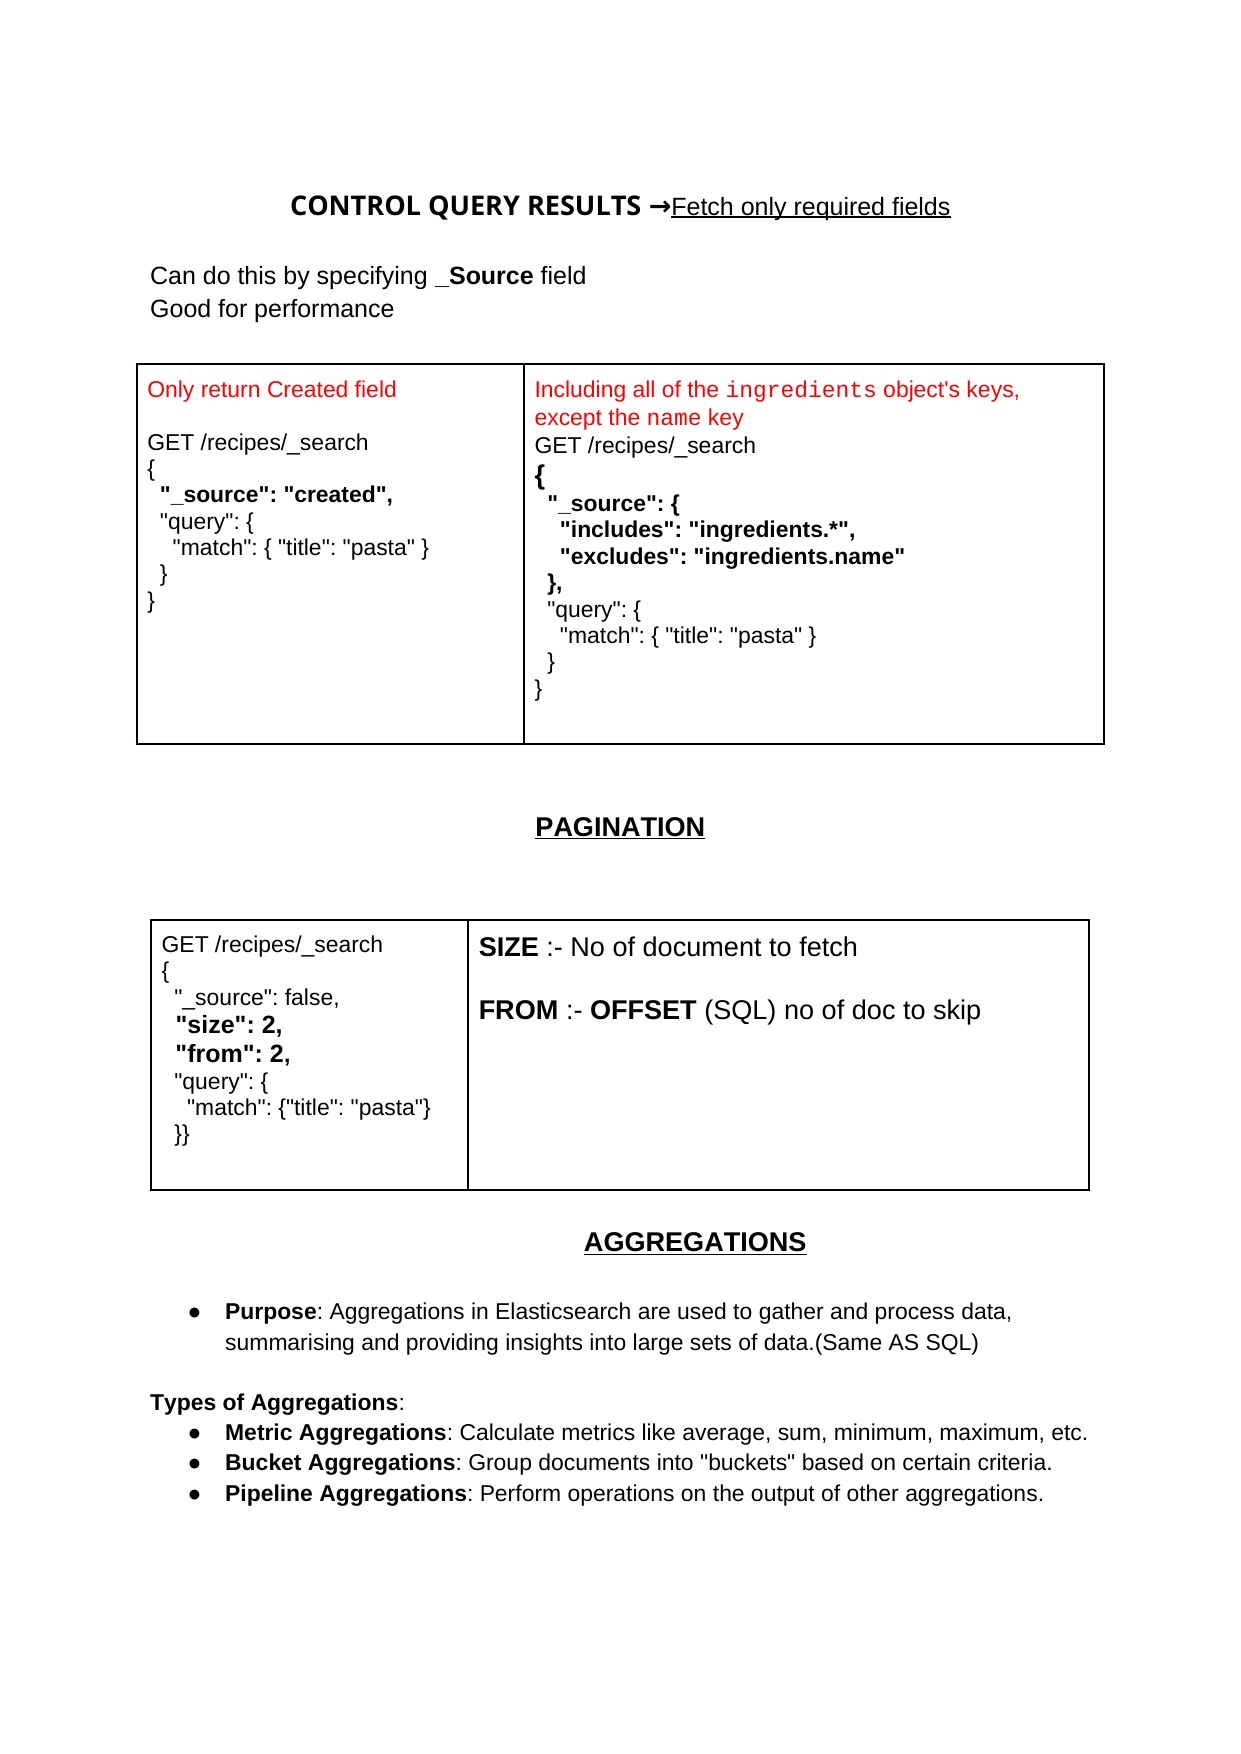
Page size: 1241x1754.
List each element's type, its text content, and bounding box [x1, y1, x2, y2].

list Bucket Aggregations: Group documents into "buckets" based on certain criteria. [187, 1449, 1090, 1476]
text Types of Aggregations: [150, 1389, 1090, 1415]
table_header Only return Created field GET /recipes/_search { "_source": "created", "query": { "match": { "title": "pasta" } } } [138, 365, 523, 743]
text CONTROL QUERY RESULTS →Fetch only required fields [150, 186, 1090, 223]
table_header SIZE :- No of document to fetch FROM :- OFFSET (SQL) no of doc to skip [469, 921, 1088, 1188]
table_header GET /recipes/_search { "_source": false, "size": 2, "from": 2, "query": { "match": {"title": "pasta"} }} [152, 921, 467, 1188]
text PAGINATION [150, 811, 1090, 842]
list Metric Aggregations: Calculate metrics like average, sum, minimum, maximum, etc. [187, 1419, 1090, 1446]
table_header Including all of the ingredients object's keys, except the name key GET /recipes/_search { "_source": { "includes": "ingredients.*", "excludes": "ingredients.name" }, "query": { "match": { "title": "pasta" } } } [525, 365, 1103, 743]
text AGGREGATIONS [150, 1226, 1090, 1258]
text Good for performance [150, 294, 1090, 323]
text Can do this by specifying _Source field [150, 261, 1090, 290]
list Purpose: Aggregations in Elasticsearch are used to gather and process data, summarising and providing insights into large sets of data.(Same AS SQL) [187, 1298, 1090, 1355]
list Pipeline Aggregations: Perform operations on the output of other aggregations. [187, 1479, 1090, 1506]
